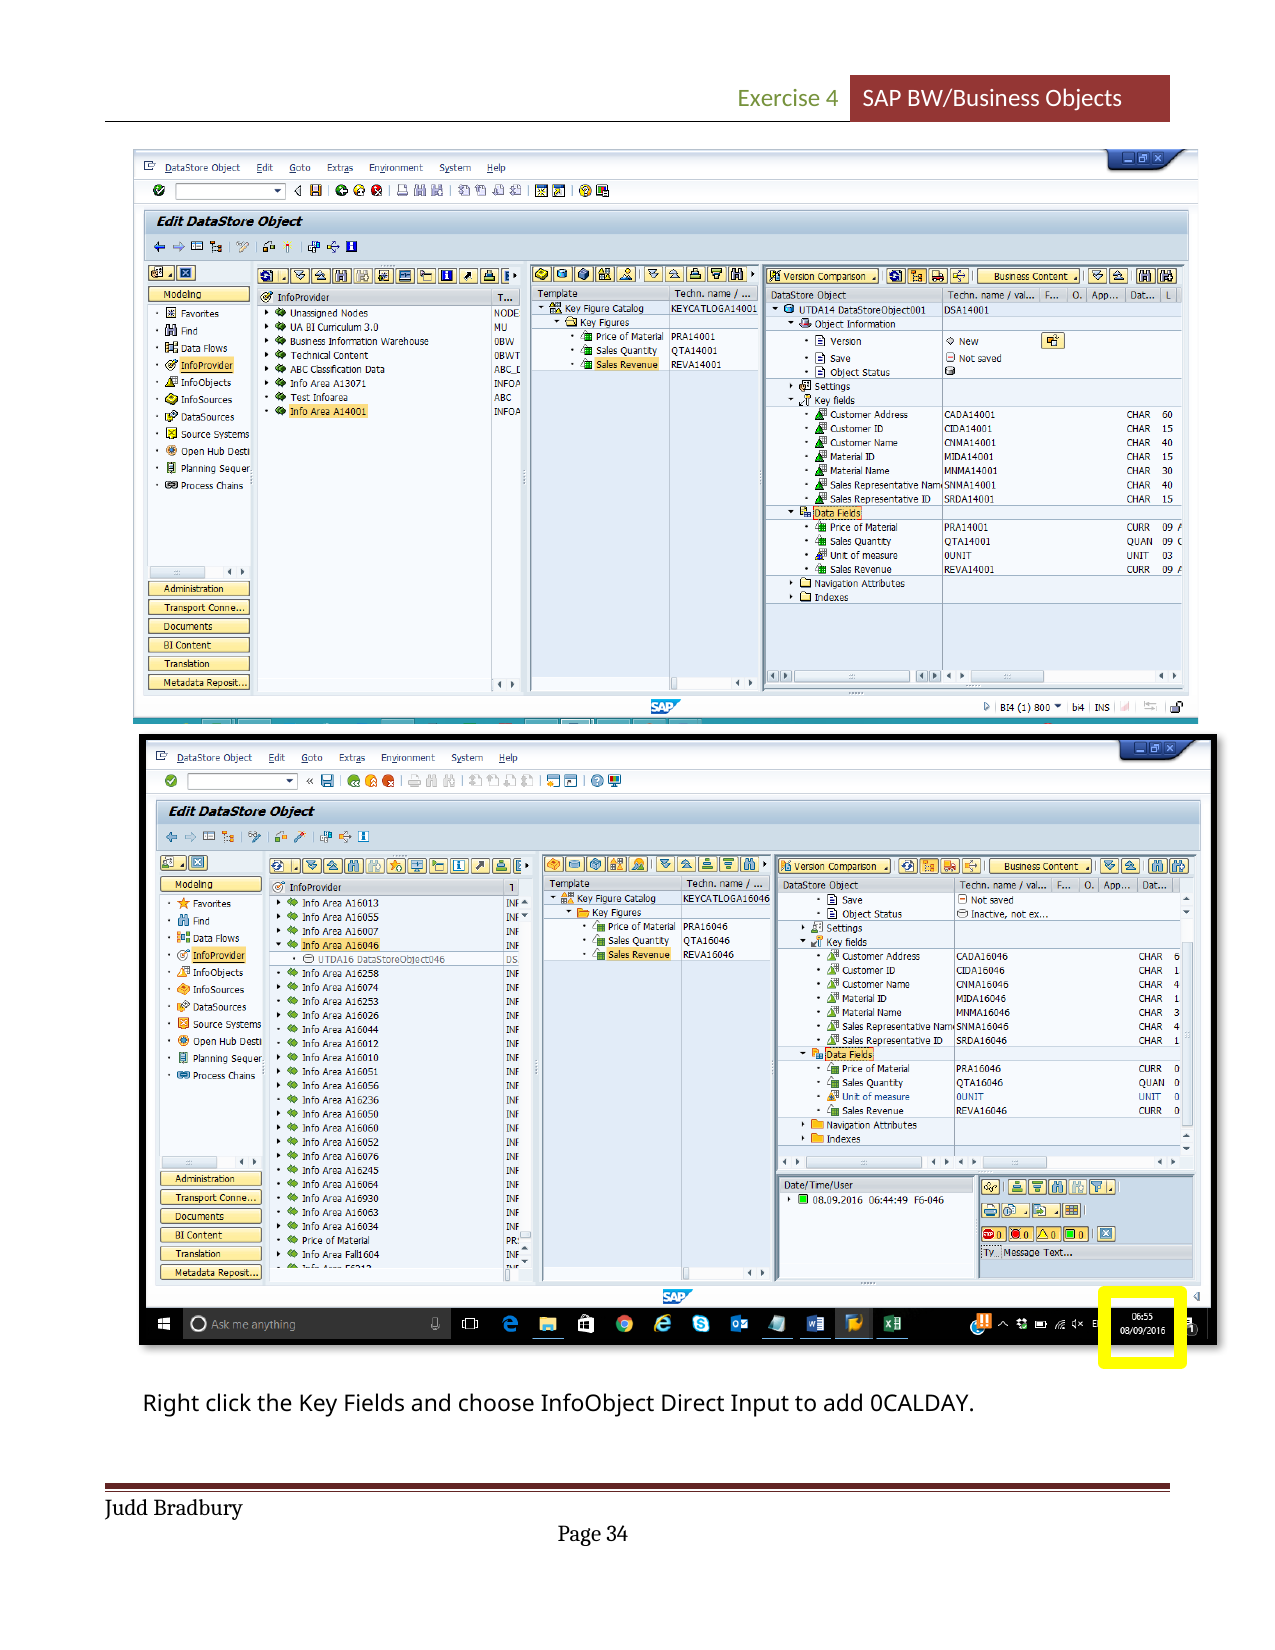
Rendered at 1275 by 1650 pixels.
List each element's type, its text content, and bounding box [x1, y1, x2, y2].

picture [1111, 1298, 1174, 1339]
text Right click the Key Fields and choose InfoObject Direct Input to add 0CALDAY. [142, 1387, 1170, 1418]
picture [146, 740, 1211, 1339]
picture [133, 149, 1199, 724]
